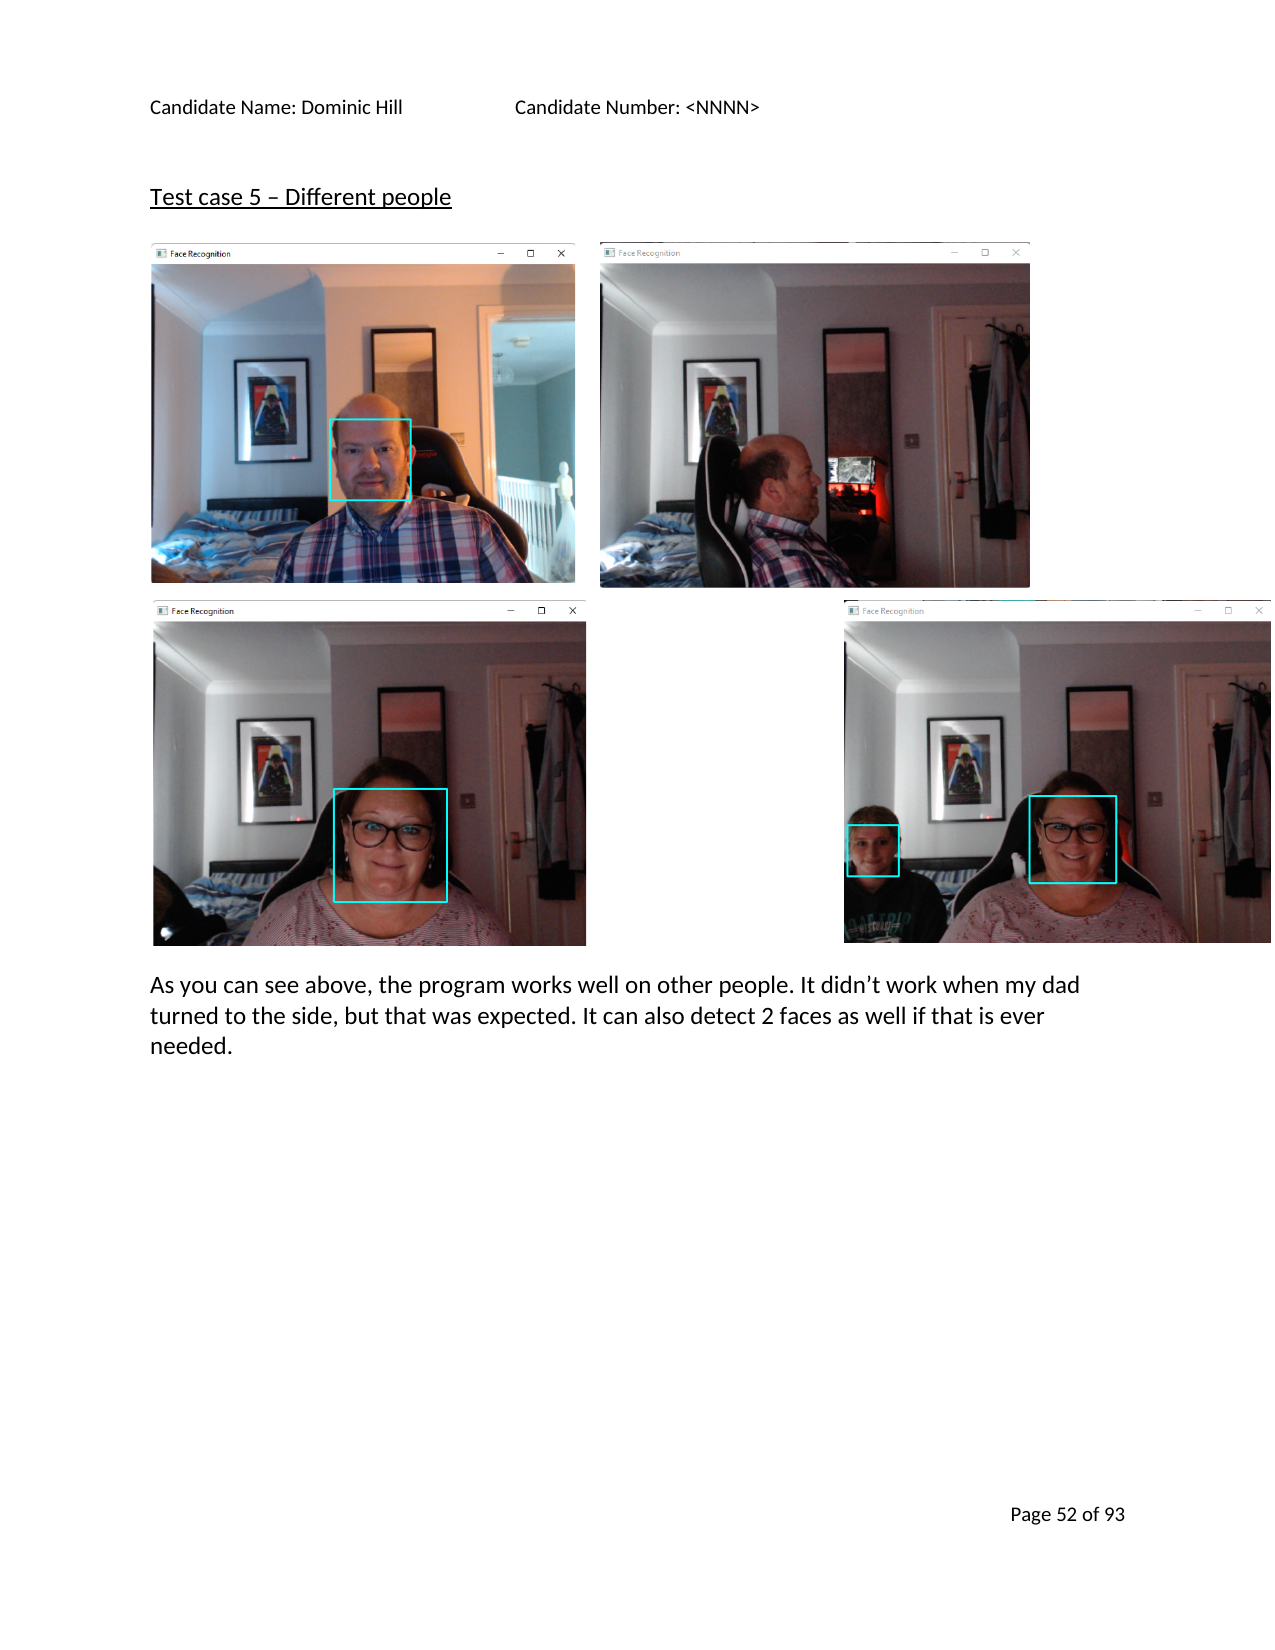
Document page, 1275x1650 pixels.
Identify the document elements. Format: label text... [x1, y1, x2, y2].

picture [150, 243, 575, 582]
picture [842, 600, 1271, 941]
text Test case 5 – Different people [150, 181, 1125, 212]
picture [151, 600, 586, 944]
picture [598, 242, 1030, 586]
text As you can see above, the program works well on other people. It didn’t work when my dad turned to the side, but that was expected. It can also detect 2 faces as well if that is ever needed. [150, 969, 1125, 1061]
